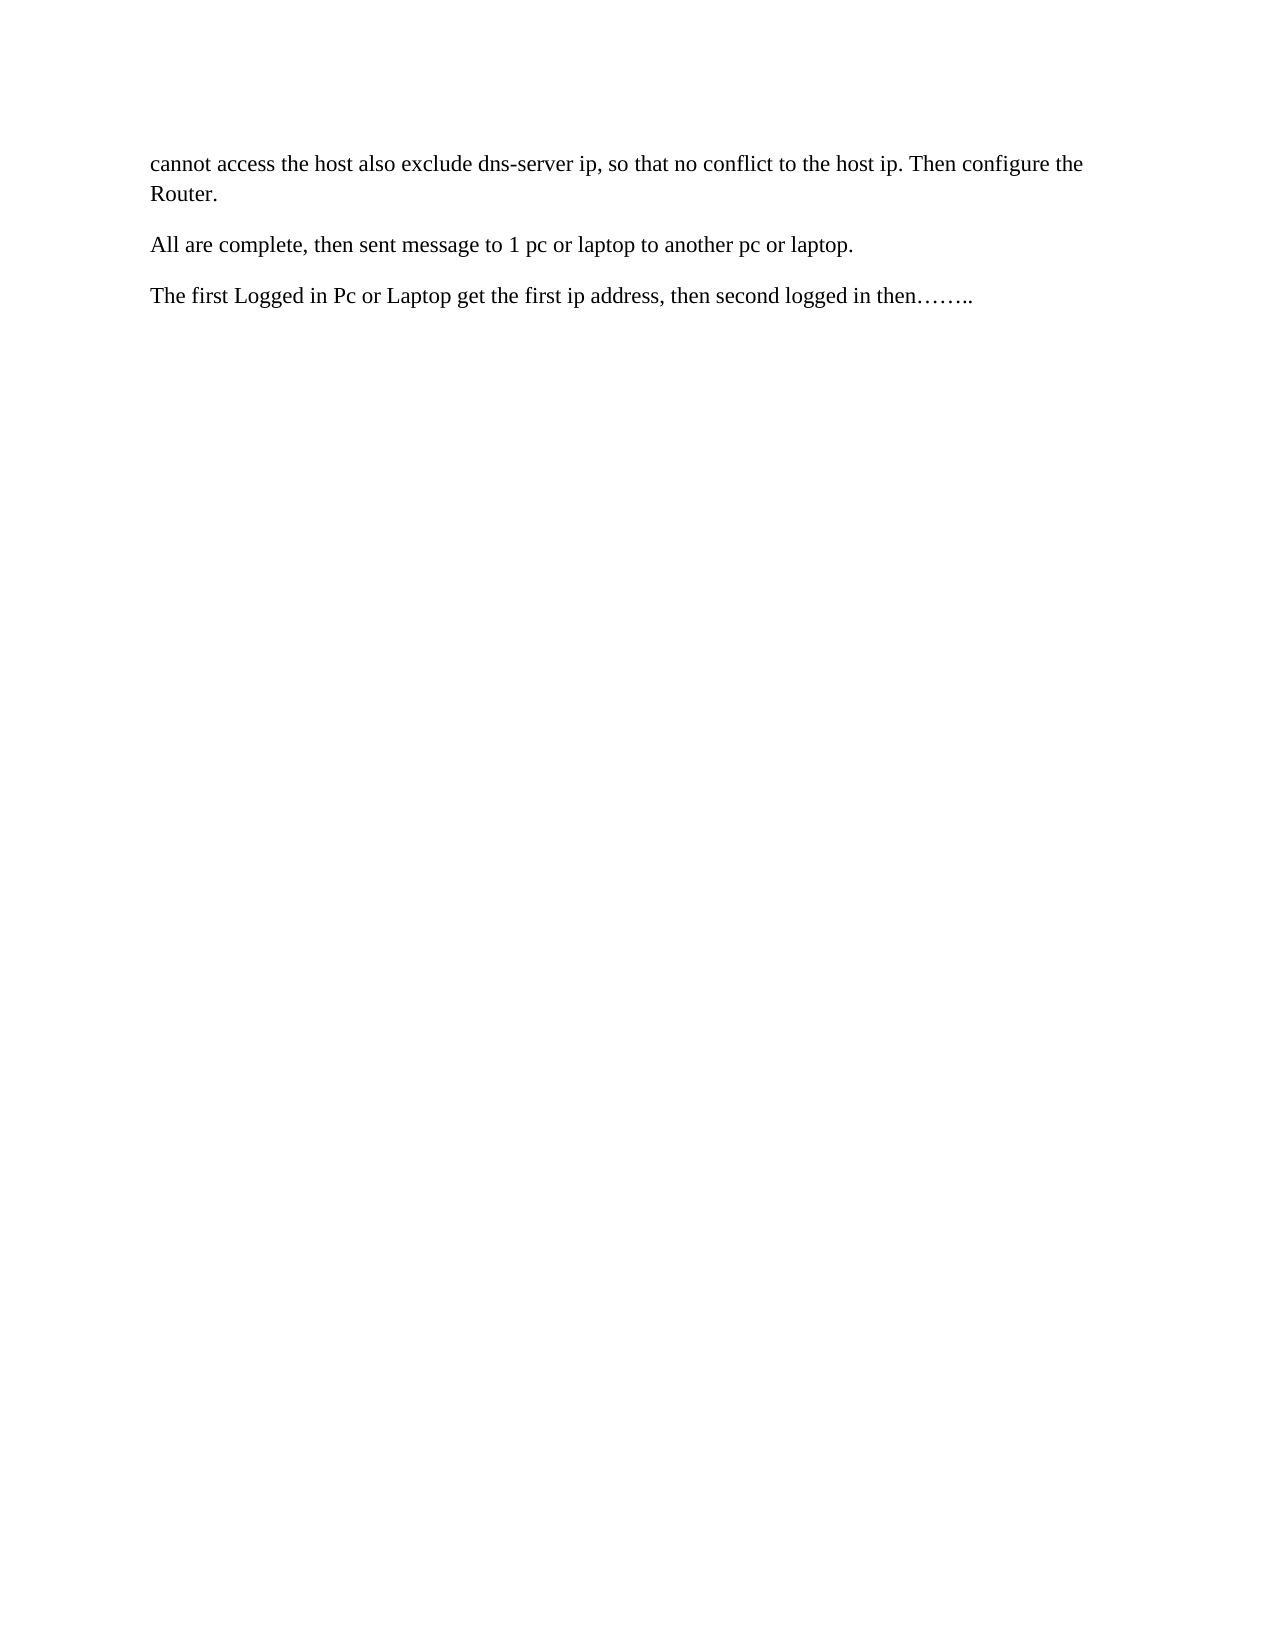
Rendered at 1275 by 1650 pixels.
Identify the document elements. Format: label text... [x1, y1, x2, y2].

text The first Logged in Pc or Laptop get the first ip address, then second logged in then…….. [150, 282, 1125, 309]
text All are complete, then sent message to 1 pc or laptop to another pc or laptop. [150, 231, 1125, 258]
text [150, 150, 1125, 207]
